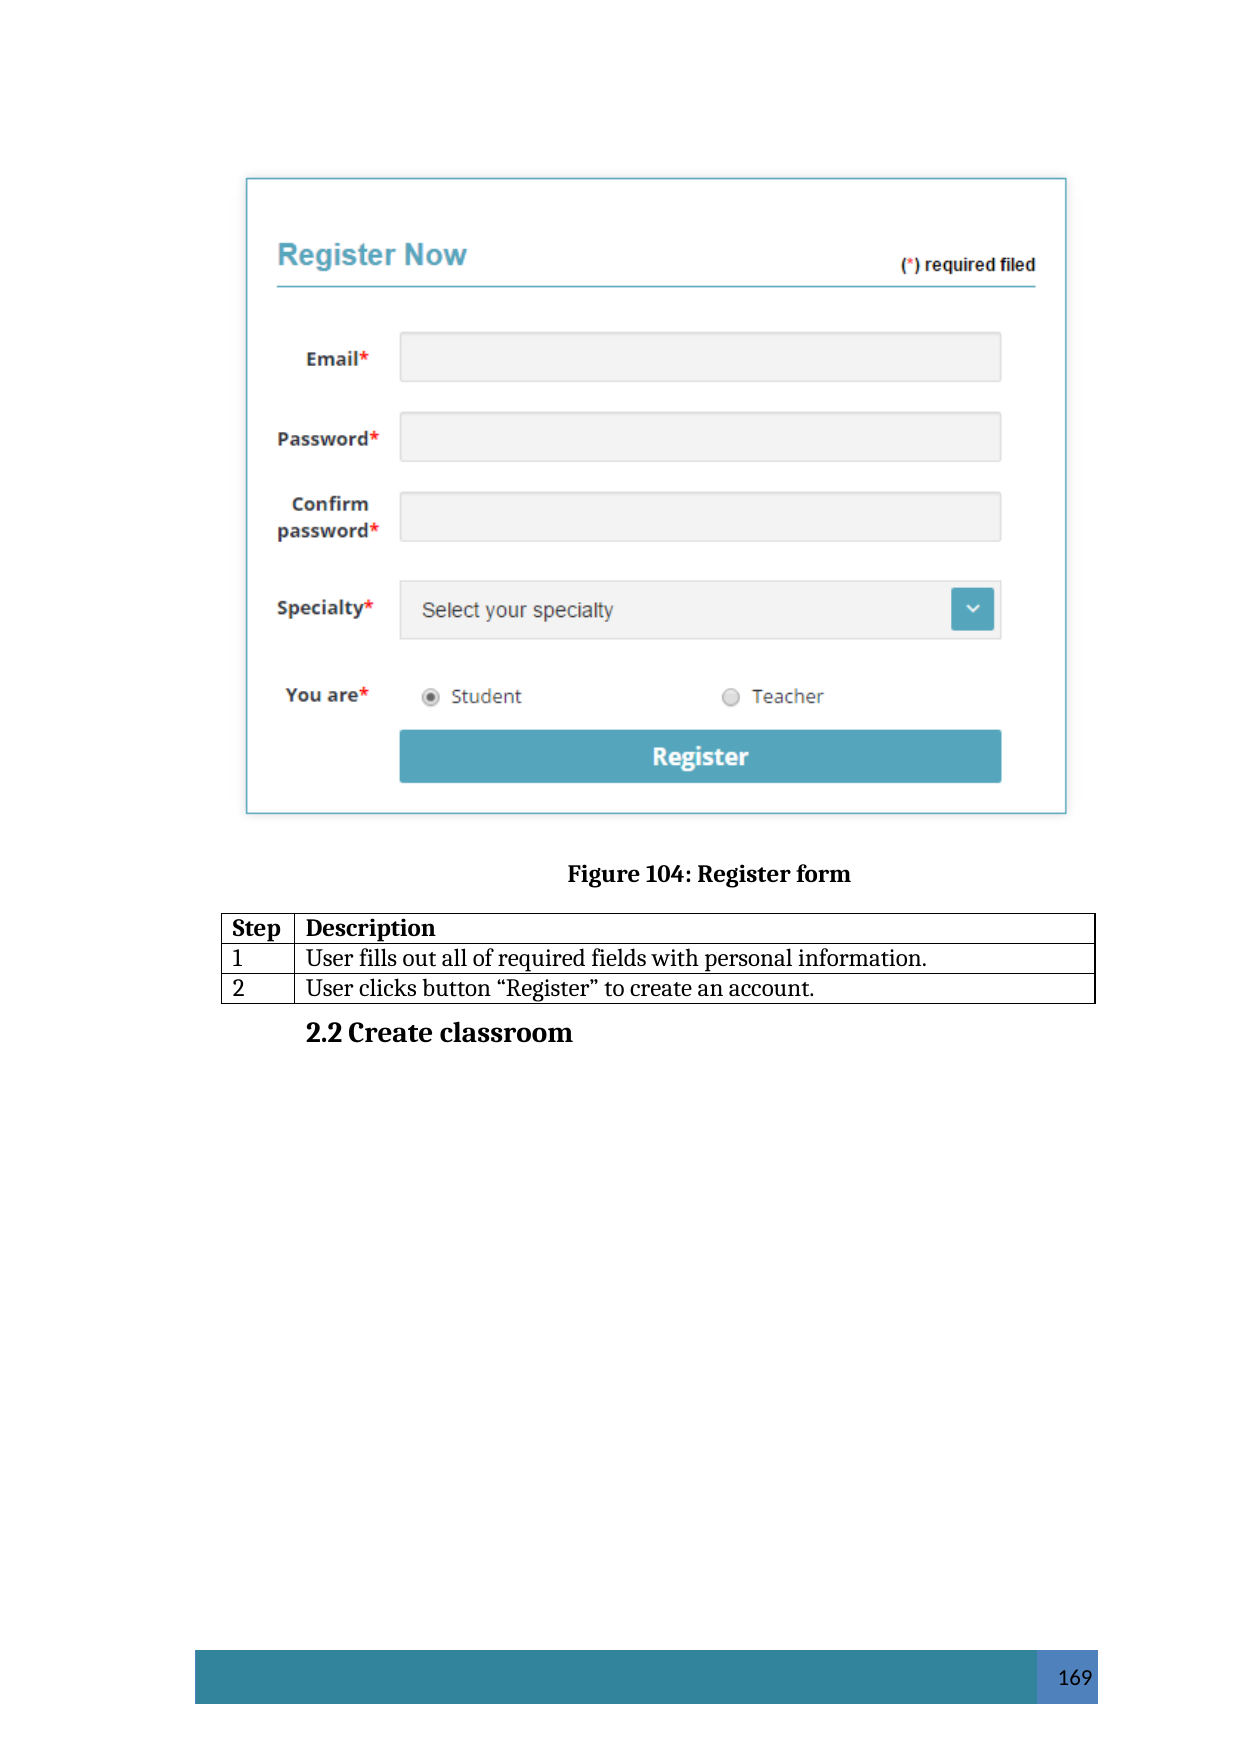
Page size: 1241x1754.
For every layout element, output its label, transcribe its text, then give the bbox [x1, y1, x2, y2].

text Figure 104: Register form [221, 859, 1122, 888]
subtitle Create classroom [306, 1016, 1122, 1050]
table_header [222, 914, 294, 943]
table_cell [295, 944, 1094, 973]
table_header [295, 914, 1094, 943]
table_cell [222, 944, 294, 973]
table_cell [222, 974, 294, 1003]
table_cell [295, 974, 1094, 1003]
picture [221, 147, 1123, 835]
